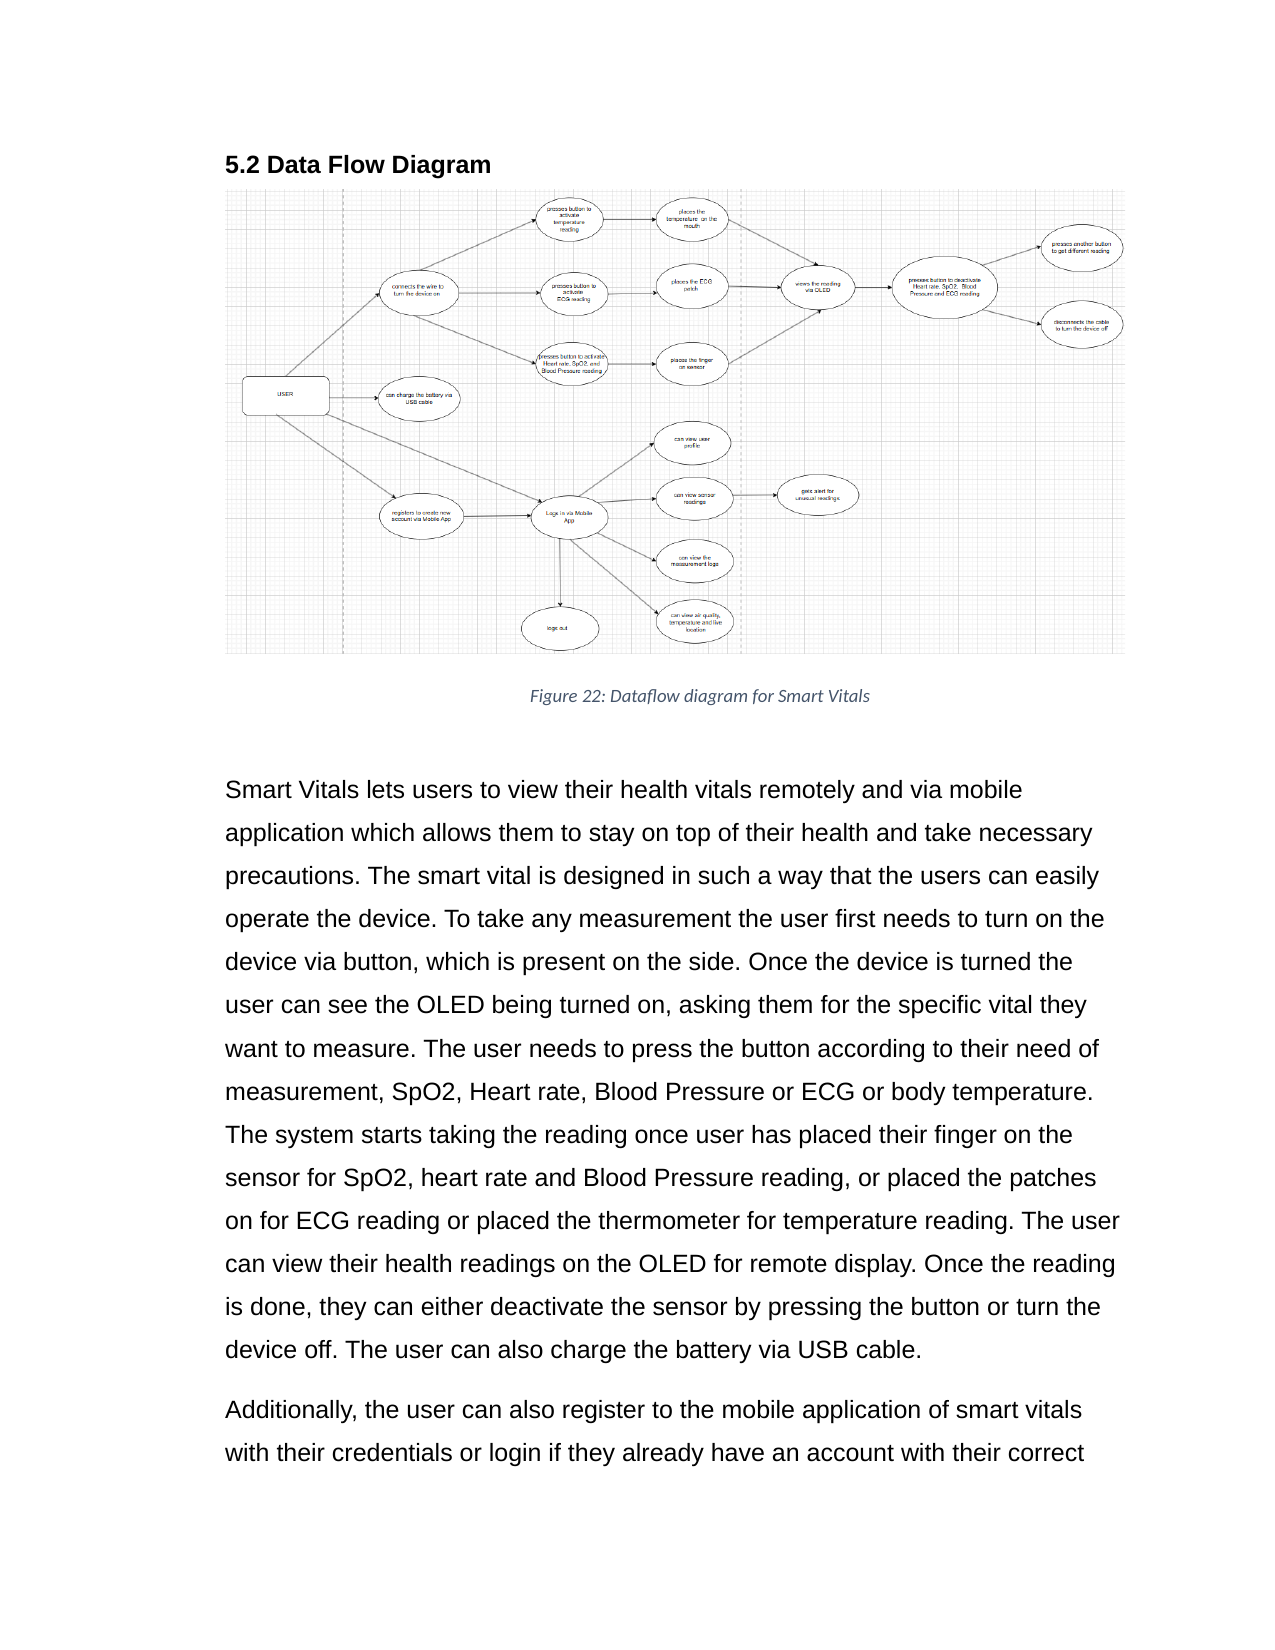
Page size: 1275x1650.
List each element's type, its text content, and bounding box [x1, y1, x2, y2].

subtitle 5.2 Data Flow Diagram [225, 150, 1125, 179]
picture [225, 189, 1125, 654]
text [225, 1395, 1125, 1467]
text Smart Vitals lets users to view their health vitals remotely and via mobile application which allows them to stay on top of their health and take necessary precautions. The smart vital is designed in such a way that the users can easily operate the device. To take any measurement the user first needs to turn on the device via button, which is present on the side. Once the device is turned the user can see the OLED being turned on, asking them for the specific vital they want to measure. The user needs to press the button according to their need of measurement, SpO2, Heart rate, Blood Pressure or ECG or body temperature. The system starts taking the reading once user has placed their finger on the sensor for SpO2, heart rate and Blood Pressure reading, or placed the patches on for ECG reading or placed the thermometer for temperature reading. The user can view their health readings on the OLED for remote display. Once the reading is done, they can either deactivate the sensor by pressing the button or turn the device off. The user can also charge the battery via USB cable. [225, 775, 1125, 1364]
